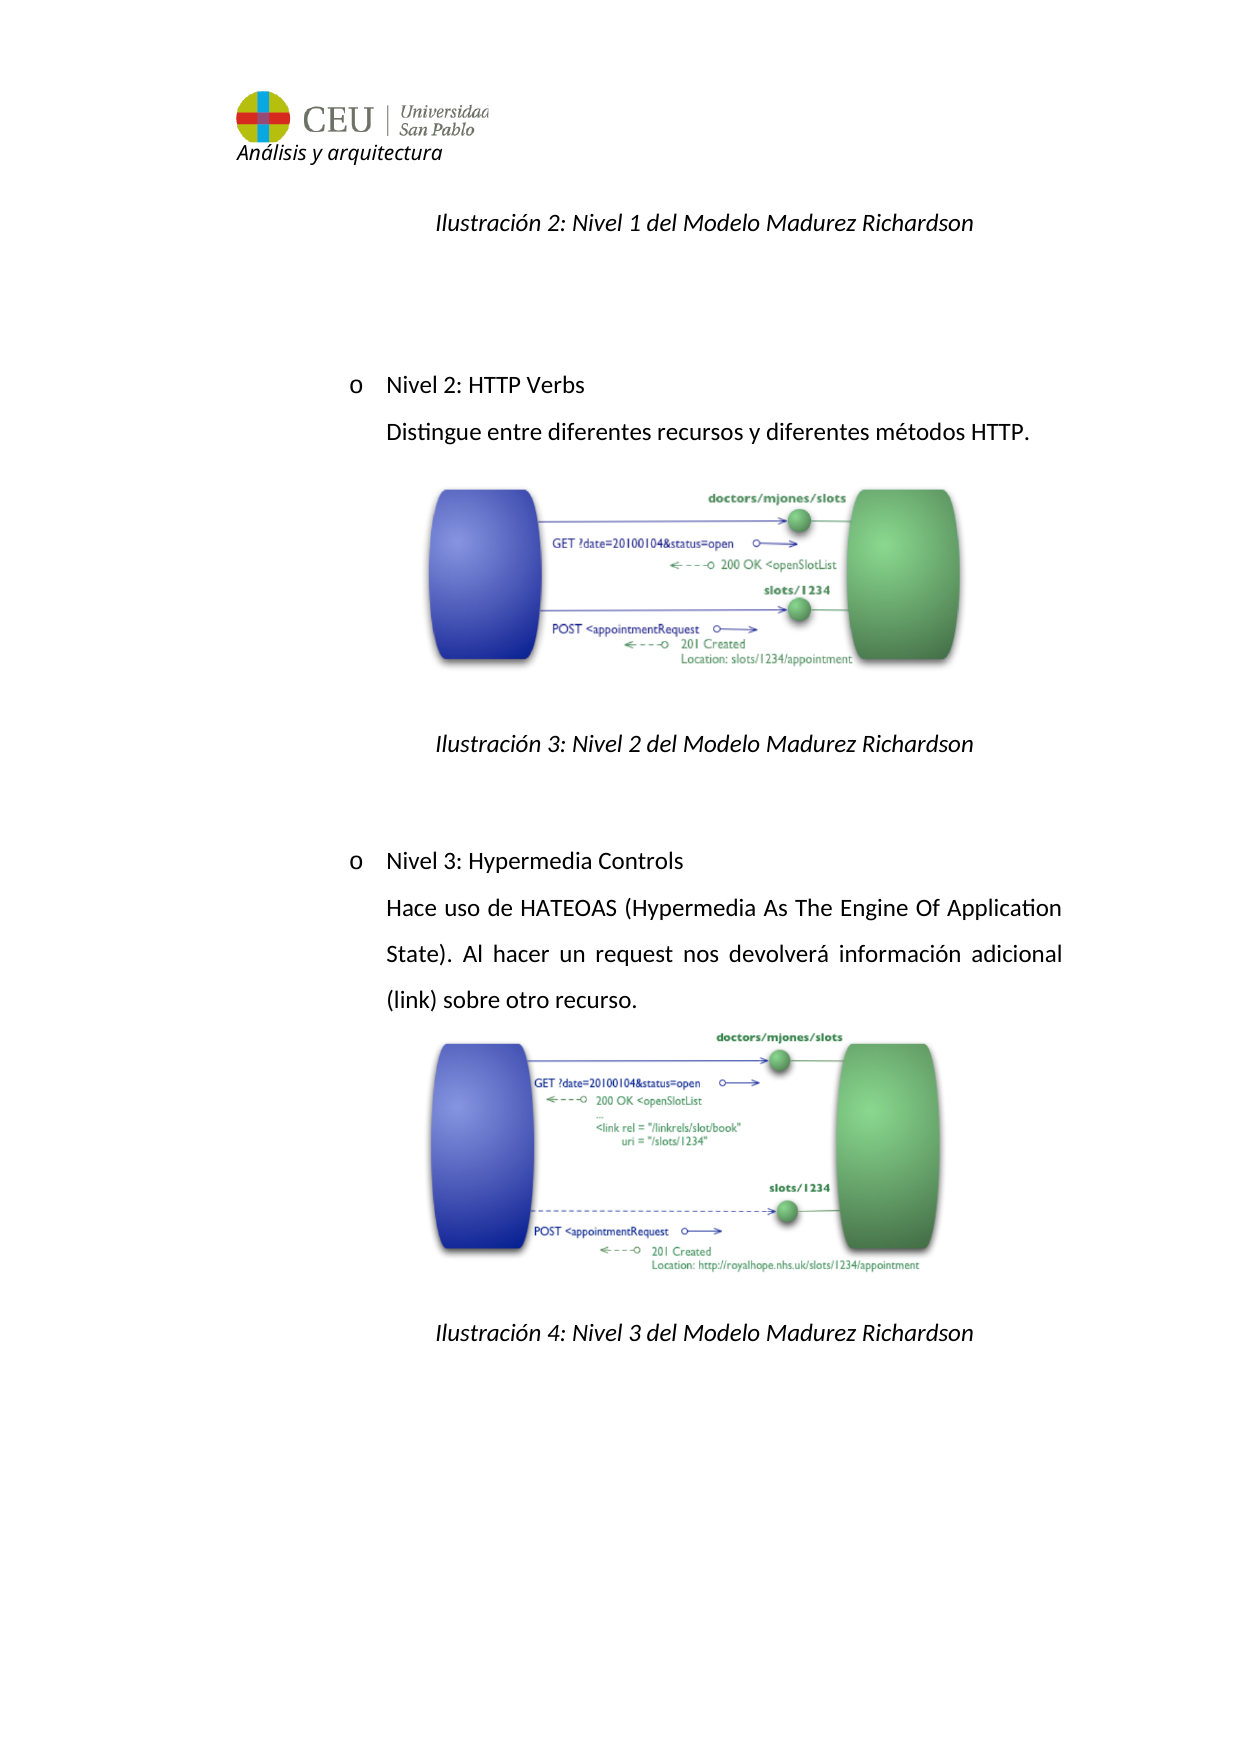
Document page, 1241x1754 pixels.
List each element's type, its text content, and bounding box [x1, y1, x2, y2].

picture [386, 462, 1017, 689]
list Nivel 3: Hypermedia Controls [349, 845, 1063, 877]
list Distingue entre diferentes recursos y diferentes métodos HTTP. [386, 417, 1063, 447]
text Ilustración 3: Nivel 2 del Modelo Madurez Richardson [275, 728, 1063, 759]
picture [235, 89, 489, 143]
list Nivel 2: HTTP Verbs [349, 369, 1063, 401]
text Ilustración 4: Nivel 3 del Modelo Madurez Richardson [275, 1317, 1063, 1347]
list Hace uso de HATEOAS (Hypermedia As The Engine Of Application State). Al hacer un request nos devolverá información adicional (link) sobre otro recurso. [386, 893, 1063, 1014]
picture [386, 1029, 996, 1277]
text Ilustración 2: Nivel 1 del Modelo Madurez Richardson [275, 207, 1063, 237]
